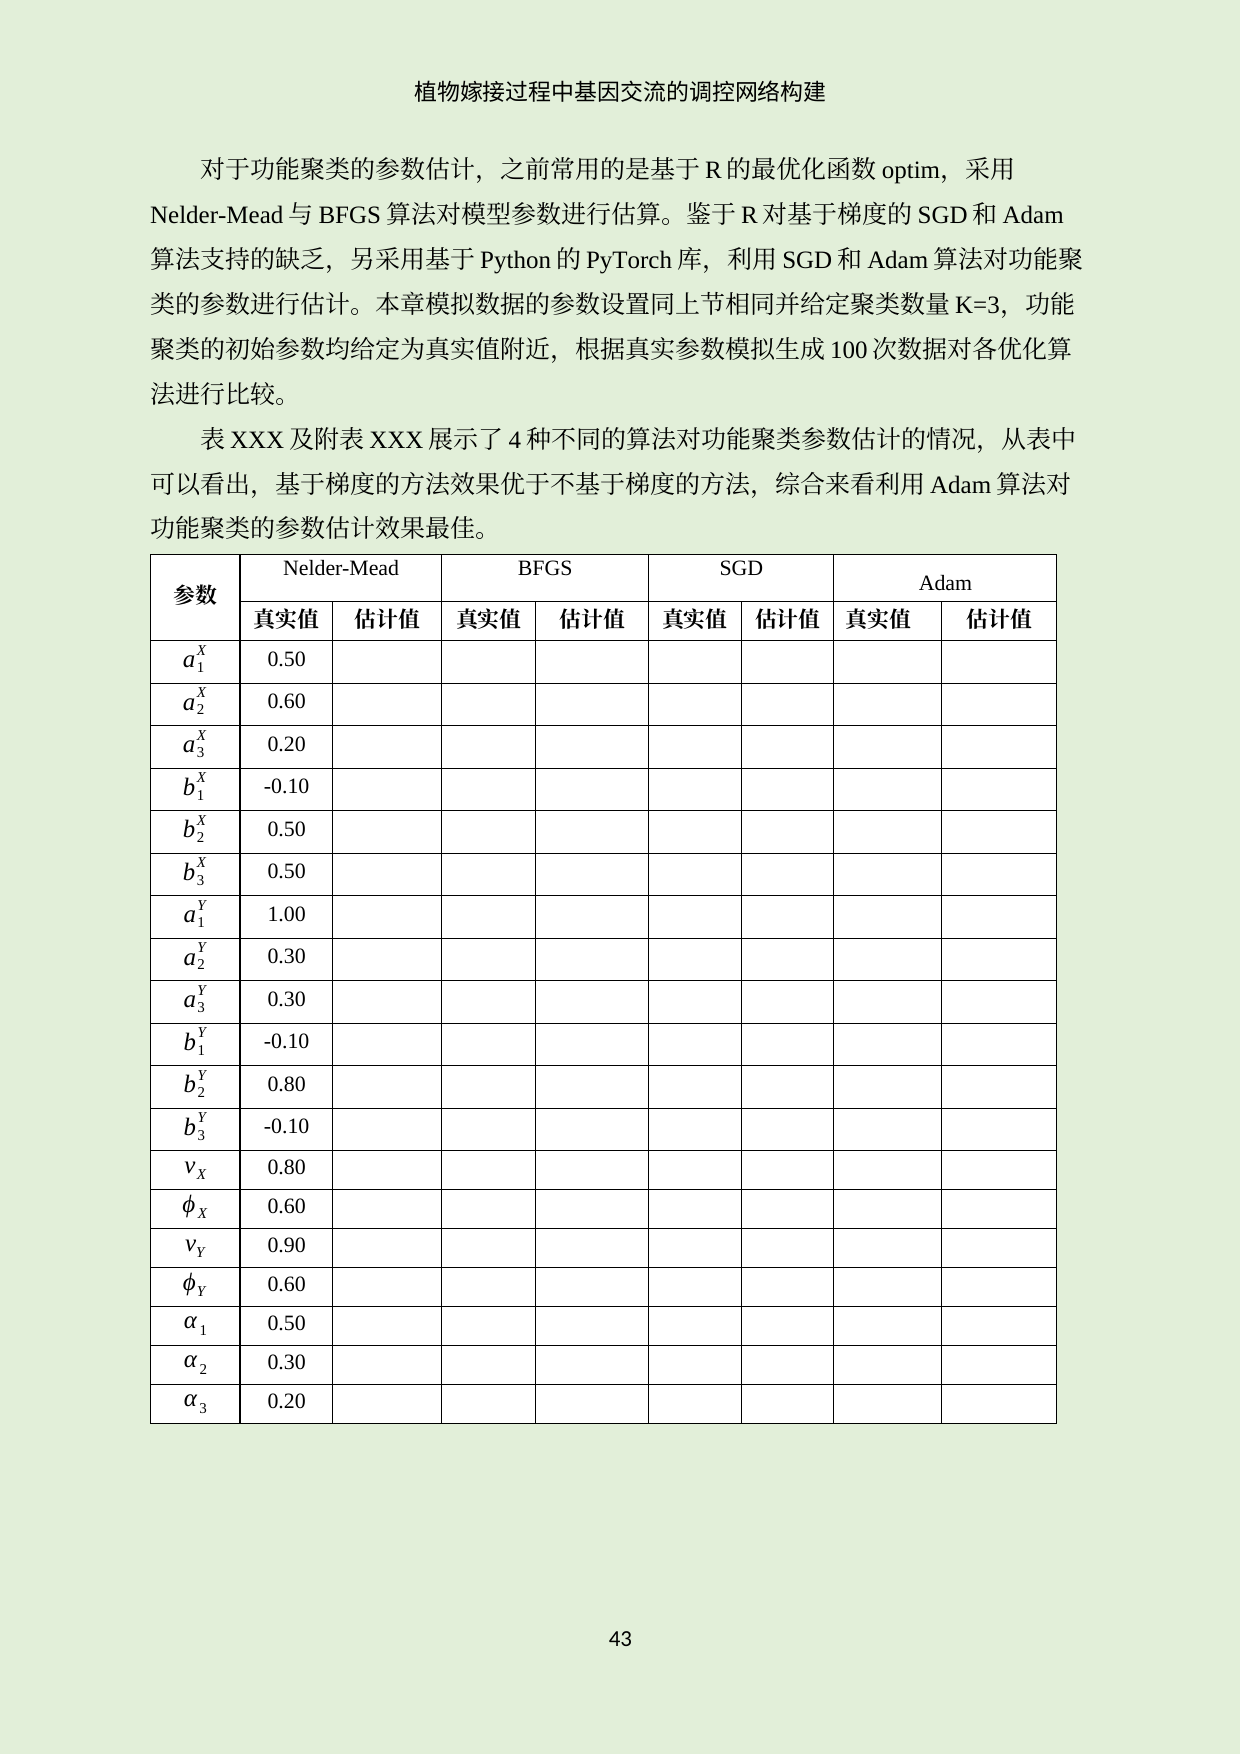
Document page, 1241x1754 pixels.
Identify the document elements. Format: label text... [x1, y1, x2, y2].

table_cell -0.10 [241, 1109, 332, 1150]
table_cell [649, 1346, 741, 1384]
table_cell [442, 896, 535, 938]
table_cell 估计值 [942, 602, 1056, 640]
table_cell [834, 641, 941, 683]
table_cell [333, 769, 441, 810]
table_cell [742, 684, 833, 725]
table_cell [649, 1024, 741, 1065]
table_cell [333, 1346, 441, 1384]
table_cell 0.20 [241, 1385, 332, 1423]
table_cell [742, 1024, 833, 1065]
table_cell [442, 726, 535, 768]
table_cell [151, 1346, 239, 1384]
table_header 参数 [151, 555, 239, 640]
table_cell [151, 1151, 239, 1189]
table_cell [151, 939, 239, 980]
table_cell [742, 1229, 833, 1267]
table_cell [442, 1268, 535, 1306]
table_cell [442, 939, 535, 980]
table_cell [742, 854, 833, 895]
table_cell [536, 684, 648, 725]
table_cell [333, 726, 441, 768]
table_cell [834, 896, 941, 938]
table_cell [742, 1190, 833, 1228]
table_cell 真实值 [442, 602, 535, 640]
table_cell [442, 1229, 535, 1267]
table_cell [536, 1229, 648, 1267]
table_cell [151, 726, 239, 768]
table_cell [536, 896, 648, 938]
table_cell [333, 811, 441, 853]
table_cell [834, 811, 941, 853]
table_cell [151, 854, 239, 895]
table_header Adam [834, 555, 1056, 601]
table_cell [151, 1268, 239, 1306]
table_cell [151, 684, 239, 725]
table_cell [536, 726, 648, 768]
table_cell [834, 1151, 941, 1189]
table_cell [742, 1151, 833, 1189]
table_cell [942, 854, 1056, 895]
table_header SGD [649, 555, 833, 601]
table_cell [333, 1066, 441, 1108]
table_cell [742, 896, 833, 938]
table_cell [942, 684, 1056, 725]
table_cell [742, 1066, 833, 1108]
table_cell [151, 896, 239, 938]
table_cell [333, 1307, 441, 1345]
table_cell [942, 1109, 1056, 1150]
table_cell [834, 684, 941, 725]
table_cell -0.10 [241, 769, 332, 810]
table_cell [834, 1385, 941, 1423]
table_cell [834, 1190, 941, 1228]
table_cell [834, 1346, 941, 1384]
table_cell [442, 684, 535, 725]
table_cell 0.50 [241, 854, 332, 895]
table_cell [333, 896, 441, 938]
table_cell 0.20 [241, 726, 332, 768]
table_cell [536, 1346, 648, 1384]
table_cell 0.50 [241, 811, 332, 853]
table_cell [536, 1307, 648, 1345]
table_cell [942, 726, 1056, 768]
table_cell [536, 981, 648, 1023]
table_cell 估计值 [742, 602, 833, 640]
table_cell [333, 1229, 441, 1267]
table_cell [151, 981, 239, 1023]
table_cell [649, 981, 741, 1023]
table_cell [333, 1190, 441, 1228]
table_cell [742, 1307, 833, 1345]
table_cell [536, 939, 648, 980]
table_cell [649, 1307, 741, 1345]
table_cell 0.60 [241, 1190, 332, 1228]
table_cell [649, 811, 741, 853]
table_cell [742, 1268, 833, 1306]
table_cell [834, 1066, 941, 1108]
table_cell [536, 1151, 648, 1189]
table_cell [442, 854, 535, 895]
table_cell [649, 1268, 741, 1306]
table_cell 0.60 [241, 1268, 332, 1306]
table_cell [151, 1109, 239, 1150]
table_cell [942, 1024, 1056, 1065]
table_header BFGS [442, 555, 648, 601]
table_cell [649, 1151, 741, 1189]
table_cell [649, 726, 741, 768]
table_cell [942, 811, 1056, 853]
table_cell [536, 1190, 648, 1228]
table_cell [742, 769, 833, 810]
table_cell [942, 1268, 1056, 1306]
table_cell [536, 1024, 648, 1065]
table_cell [834, 981, 941, 1023]
table_cell 0.30 [241, 981, 332, 1023]
table_cell [649, 684, 741, 725]
table_cell 真实值 [834, 602, 941, 640]
table_cell [333, 1268, 441, 1306]
table_cell [442, 1151, 535, 1189]
table_cell 0.30 [241, 939, 332, 980]
table_cell [834, 1307, 941, 1345]
table_cell [742, 939, 833, 980]
table_cell 0.60 [241, 684, 332, 725]
table_cell [151, 1066, 239, 1108]
table_cell [834, 769, 941, 810]
table_cell [742, 1346, 833, 1384]
table_cell [649, 896, 741, 938]
table_cell [649, 1385, 741, 1423]
table_cell [649, 854, 741, 895]
table_cell [442, 1109, 535, 1150]
table_cell 0.50 [241, 641, 332, 683]
table_cell [536, 854, 648, 895]
table_cell [649, 641, 741, 683]
table_cell [536, 1385, 648, 1423]
table_cell [649, 939, 741, 980]
table_cell [942, 1385, 1056, 1423]
table_cell [742, 641, 833, 683]
table_cell [834, 854, 941, 895]
table_cell [834, 1024, 941, 1065]
table_cell [333, 1385, 441, 1423]
table_cell [442, 641, 535, 683]
table_cell [742, 811, 833, 853]
table_cell [649, 1190, 741, 1228]
table_cell [942, 641, 1056, 683]
table_cell [333, 939, 441, 980]
table_cell [536, 1066, 648, 1108]
table_cell [942, 1066, 1056, 1108]
table_cell 0.30 [241, 1346, 332, 1384]
table_cell [834, 1268, 941, 1306]
table_cell 真实值 [649, 602, 741, 640]
table_cell [442, 1307, 535, 1345]
table_cell [942, 939, 1056, 980]
table_cell [442, 1024, 535, 1065]
table_cell 0.50 [241, 1307, 332, 1345]
table_cell [536, 811, 648, 853]
table_cell [333, 1151, 441, 1189]
table_cell [834, 1109, 941, 1150]
table_cell [333, 684, 441, 725]
table_cell [942, 896, 1056, 938]
table_cell 真实值 [241, 602, 332, 640]
table_cell 1.00 [241, 896, 332, 938]
table_cell [151, 769, 239, 810]
table_cell [834, 939, 941, 980]
table_cell [151, 1307, 239, 1345]
table_cell [649, 769, 741, 810]
table_cell [151, 1229, 239, 1267]
table_cell [834, 726, 941, 768]
table_cell 0.80 [241, 1151, 332, 1189]
table_cell [442, 1190, 535, 1228]
table_cell [442, 1385, 535, 1423]
table_cell -0.10 [241, 1024, 332, 1065]
table_cell [151, 641, 239, 683]
table_cell [151, 1190, 239, 1228]
table_cell [649, 1066, 741, 1108]
table_cell [442, 769, 535, 810]
table_cell [942, 1229, 1056, 1267]
table_cell [536, 1268, 648, 1306]
table_cell [442, 1346, 535, 1384]
table_cell [333, 854, 441, 895]
table_cell [742, 1109, 833, 1150]
table_cell [536, 641, 648, 683]
table_cell [942, 1190, 1056, 1228]
table_cell [442, 981, 535, 1023]
table_cell 0.80 [241, 1066, 332, 1108]
table_cell [649, 1109, 741, 1150]
table_cell [742, 1385, 833, 1423]
table_header Nelder-Mead [241, 555, 441, 601]
table_cell [742, 726, 833, 768]
table_cell [834, 1229, 941, 1267]
table_cell [333, 1109, 441, 1150]
table_cell [942, 1307, 1056, 1345]
table_cell [151, 811, 239, 853]
table_cell [151, 1385, 239, 1423]
table_cell [942, 1346, 1056, 1384]
table_cell [742, 981, 833, 1023]
table_cell [942, 981, 1056, 1023]
table_cell [333, 1024, 441, 1065]
table_cell [151, 1024, 239, 1065]
table_cell [942, 1151, 1056, 1189]
table_cell 估计值 [333, 602, 441, 640]
table_cell [333, 641, 441, 683]
table_cell [649, 1229, 741, 1267]
table_cell [536, 769, 648, 810]
table_cell [942, 769, 1056, 810]
text 对于功能聚类的参数估计，之前常用的是基于R的最优化函数optim，采用Nelder-Mead与BFGS算法对模型参数进行估算。鉴于R对基于梯度的SGD和Adam算法支持的缺乏，另采用基于Python的PyTorch库，利用SGD和Adam算法对功能聚类的参数进行估计。本章模拟数据的参数设置同上节相同并给定聚类数量K=3，功能聚类的初始参数均给定为真实值附近，根据真实参数模拟生成100次数据对各优化算法进行比较。 [150, 150, 1090, 410]
text 表XXX及附表XXX展示了4种不同的算法对功能聚类参数估计的情况，从表中可以看出，基于梯度的方法效果优于不基于梯度的方法，综合来看利用Adam算法对功能聚类的参数估计效果最佳。 [150, 419, 1090, 545]
table_cell 0.90 [241, 1229, 332, 1267]
table_cell 估计值 [536, 602, 648, 640]
table_cell [442, 811, 535, 853]
table_cell [333, 981, 441, 1023]
table_cell [442, 1066, 535, 1108]
table_cell [536, 1109, 648, 1150]
